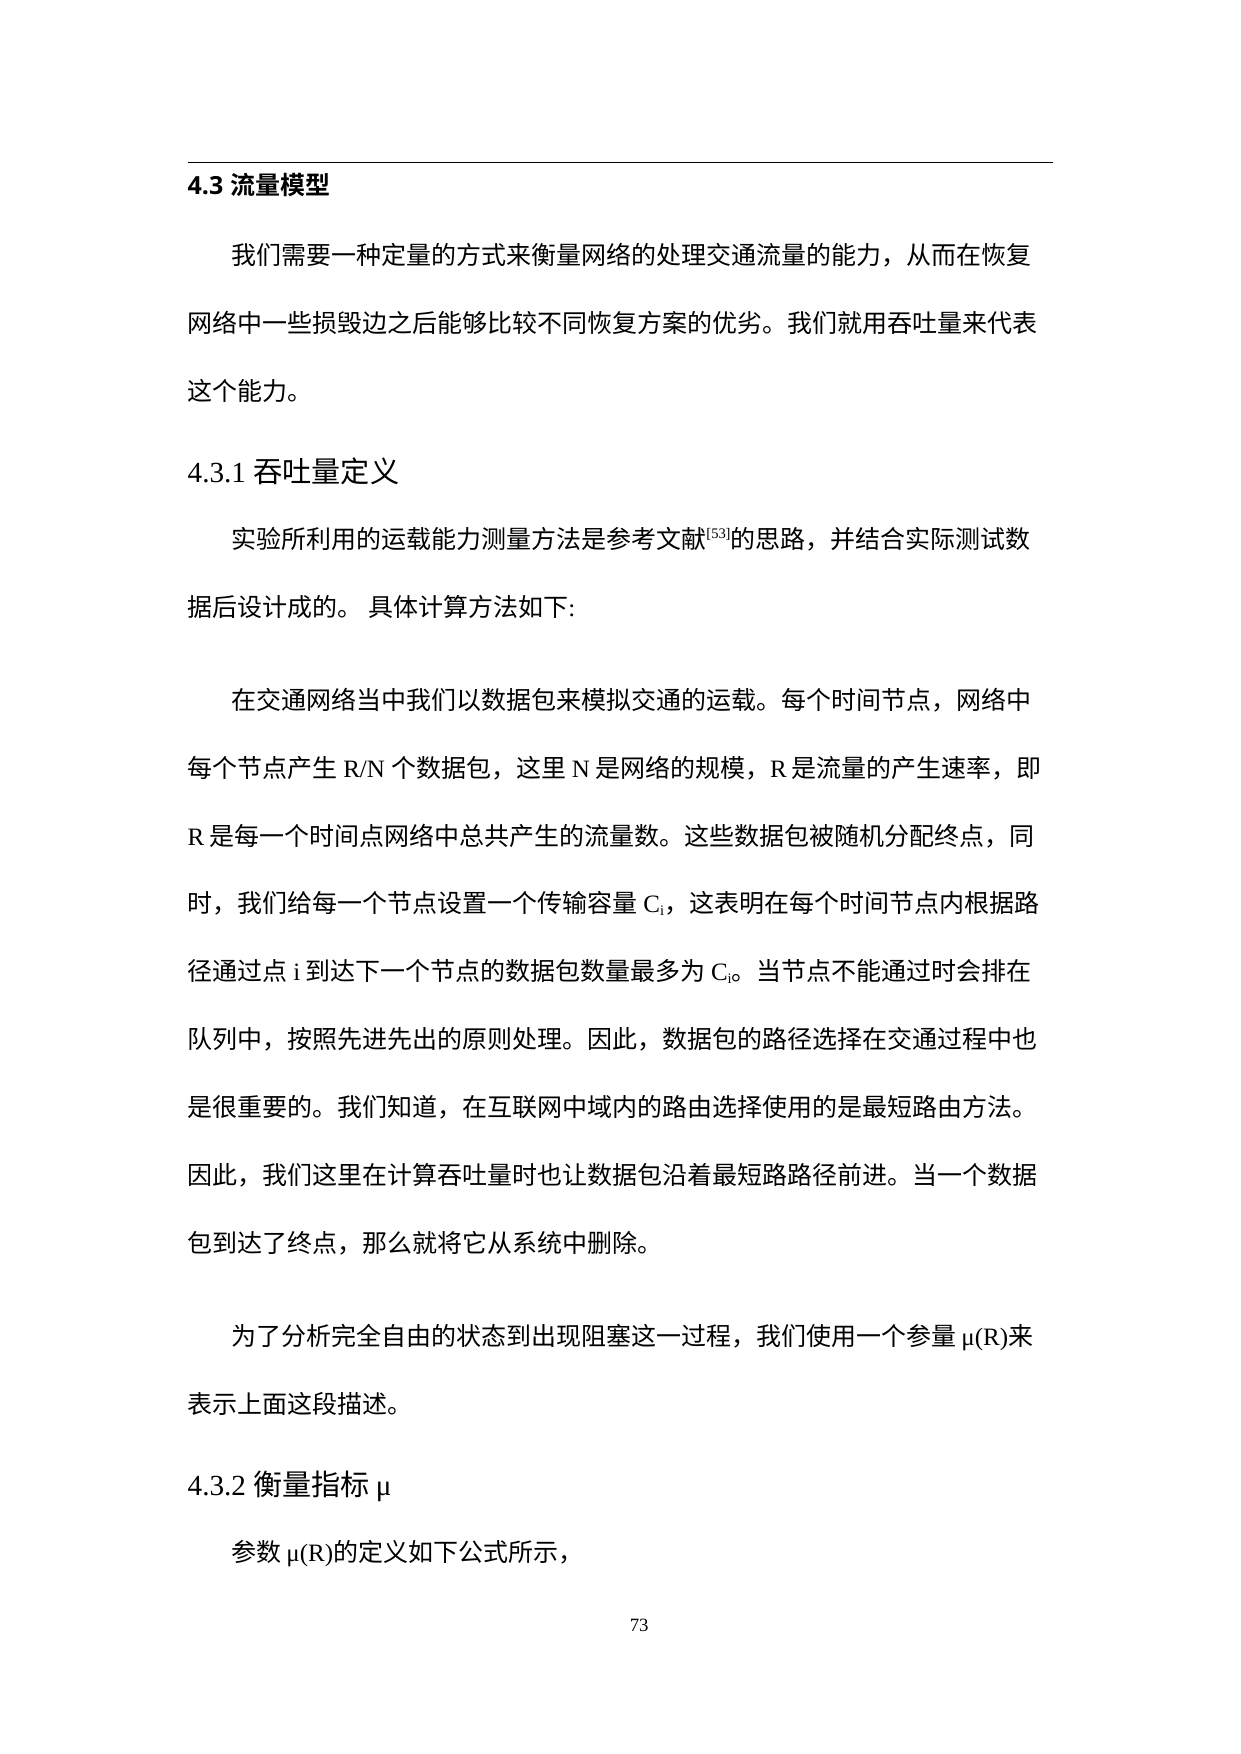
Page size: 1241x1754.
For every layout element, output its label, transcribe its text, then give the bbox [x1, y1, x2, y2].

subtitle 4.3.1 吞吐量定义 [187, 449, 1053, 491]
text 在交通网络当中我们以数据包来模拟交通的运载。每个时间节点，网络中每个节点产生 R/N 个数据包，这里 N是网络的规模，R是流量的产生速率，即 R是每一个时间点网络中总共产生的流量数。这些数据包被随机分配终点，同时，我们给每一个节点设置一个传输容量 Ci，这表明在每个时间节点内根据路径通过点 i到达下一个节点的数据包数量最多为 Ci。当节点不能通过时会排在队列中，按照先进先出的原则处理。因此，数据包的路径选择在交通过程中也是很重要的。我们知道，在互联网中域内的路由选择使用的是最短路由方法。因此，我们这里在计算吞吐量时也让数据包沿着最短路路径前进。当一个数据包到达了终点，那么就将它从系统中删除。 [187, 664, 1053, 1276]
text 实验所利用的运载能力测量方法是参考文献[53]的思路，并结合实际测试数据后设计成的。 具体计算方法如下: [187, 503, 1053, 639]
subtitle 4.3 流量模型 [187, 166, 1053, 202]
text 参数μ(R)的定义如下公式所示， [187, 1516, 1053, 1584]
subtitle 4.3.2 衡量指标μ [187, 1461, 1053, 1504]
text 为了分析完全自由的状态到出现阻塞这一过程，我们使用一个参量μ(R)来表示上面这段描述。 [187, 1301, 1053, 1436]
text 我们需要一种定量的方式来衡量网络的处理交通流量的能力，从而在恢复网络中一些损毁边之后能够比较不同恢复方案的优劣。我们就用吞吐量来代表这个能力。 [187, 220, 1053, 424]
